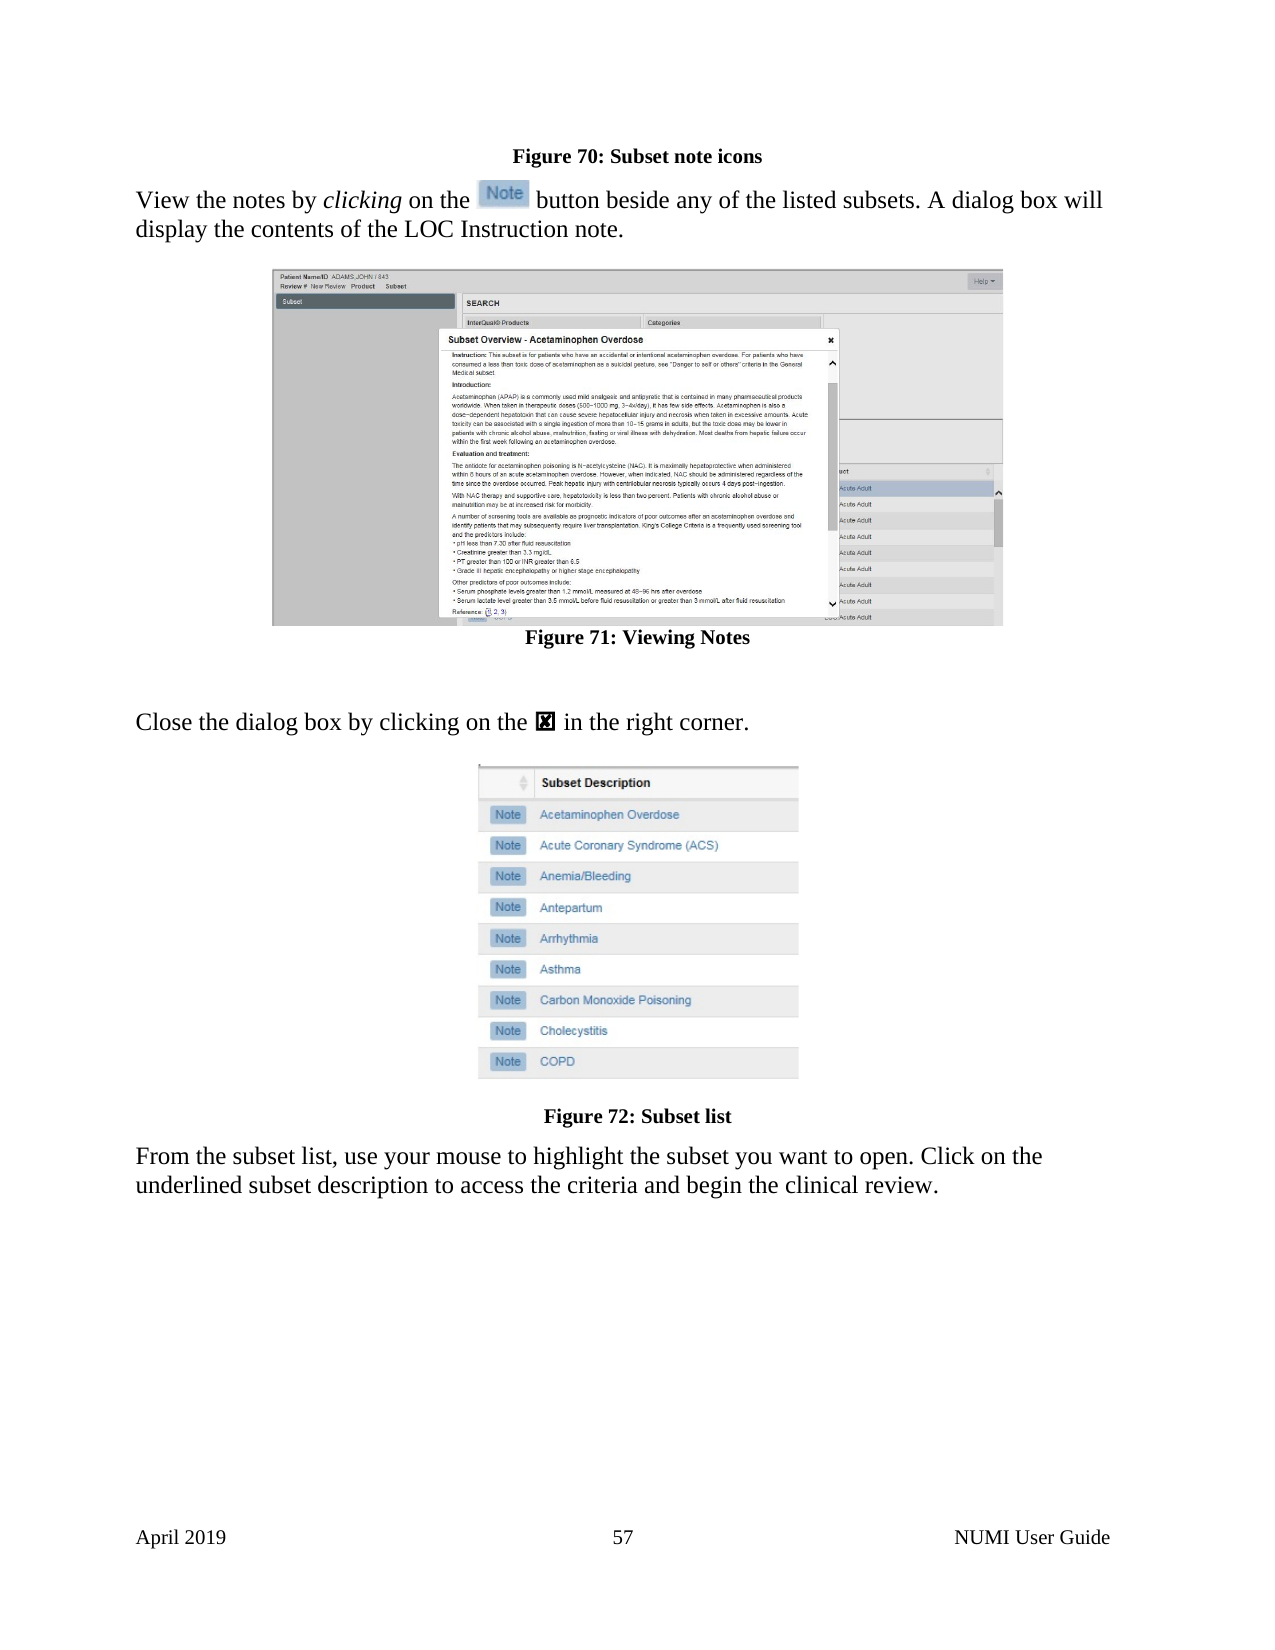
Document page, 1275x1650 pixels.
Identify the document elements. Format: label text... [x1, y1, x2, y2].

text Close the dialog box by clicking on the in the right corner. [135, 707, 1139, 736]
text View the notes by clicking on the button beside any of the listed subsets. A dialog box will display the contents of the LOC Instruction note. [135, 180, 1139, 243]
text Figure 70: Subset note icons [135, 144, 1139, 168]
text From the subset list, use your mouse to highlight the subset you want to open. Click on the underlined subset description to access the criteria and begin the clinical review. [135, 1141, 1139, 1198]
picture [272, 268, 1004, 626]
text Figure 72: Subset list [135, 1104, 1139, 1128]
picture [476, 180, 530, 209]
text Figure 71: Viewing Notes [135, 625, 1139, 649]
picture [476, 764, 799, 1080]
